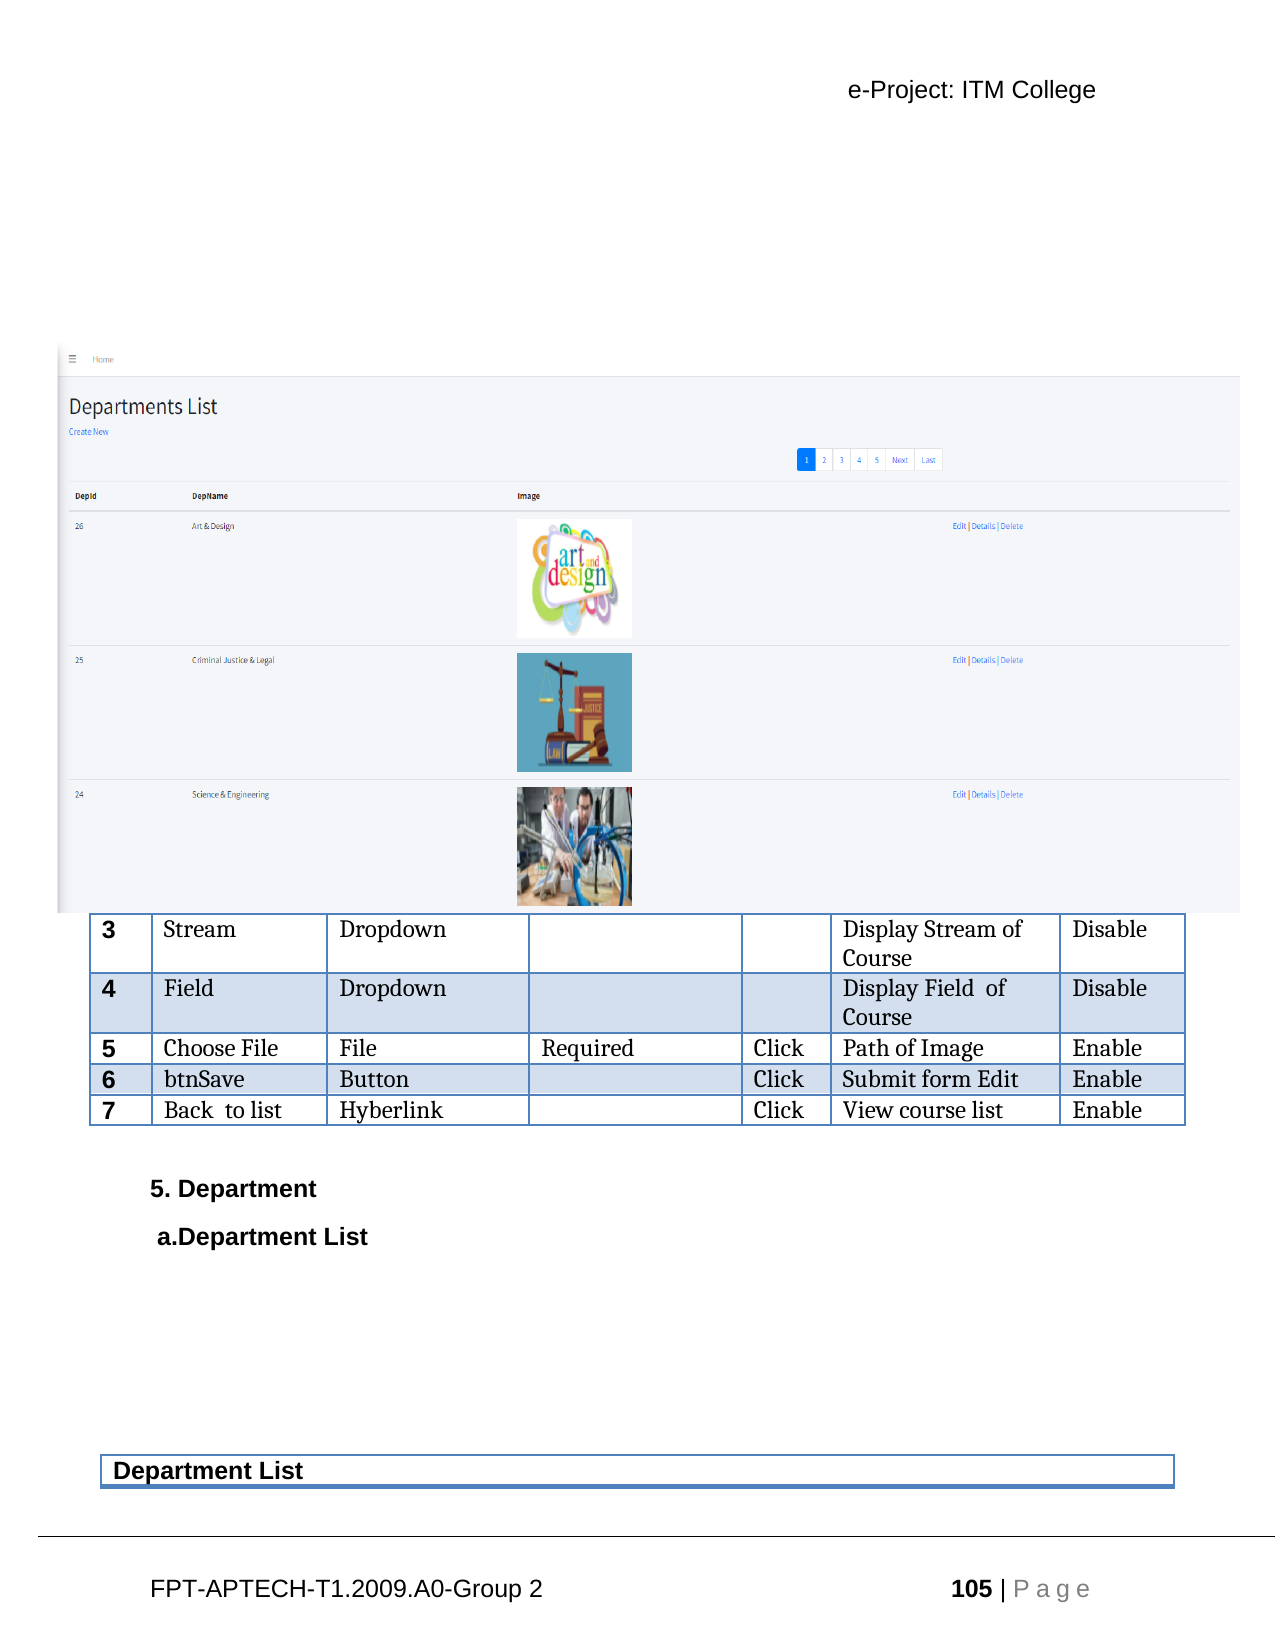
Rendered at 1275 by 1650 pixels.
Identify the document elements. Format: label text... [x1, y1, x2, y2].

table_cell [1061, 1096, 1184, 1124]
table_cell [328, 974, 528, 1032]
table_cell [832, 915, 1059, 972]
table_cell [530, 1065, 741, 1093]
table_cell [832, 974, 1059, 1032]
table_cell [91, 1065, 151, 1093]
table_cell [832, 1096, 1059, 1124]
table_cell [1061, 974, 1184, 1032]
text a.Department List [150, 1222, 1125, 1251]
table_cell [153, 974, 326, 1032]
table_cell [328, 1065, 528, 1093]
text 5. Department [150, 1174, 1125, 1203]
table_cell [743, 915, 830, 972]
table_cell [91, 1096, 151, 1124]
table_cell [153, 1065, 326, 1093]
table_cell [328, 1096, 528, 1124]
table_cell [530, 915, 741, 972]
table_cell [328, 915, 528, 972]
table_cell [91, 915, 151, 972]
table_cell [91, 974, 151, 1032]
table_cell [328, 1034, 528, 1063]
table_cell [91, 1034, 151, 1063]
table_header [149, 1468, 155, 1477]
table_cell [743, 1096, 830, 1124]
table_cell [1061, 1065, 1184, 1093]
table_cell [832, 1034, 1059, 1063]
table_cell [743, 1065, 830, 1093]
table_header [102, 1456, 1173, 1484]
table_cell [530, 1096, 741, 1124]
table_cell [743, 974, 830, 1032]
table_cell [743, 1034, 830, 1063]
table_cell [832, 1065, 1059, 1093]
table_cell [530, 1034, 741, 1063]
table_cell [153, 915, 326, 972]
picture [57, 343, 1240, 913]
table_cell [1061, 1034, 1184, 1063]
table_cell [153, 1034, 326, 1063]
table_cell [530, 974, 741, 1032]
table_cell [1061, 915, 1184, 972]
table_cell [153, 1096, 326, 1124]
